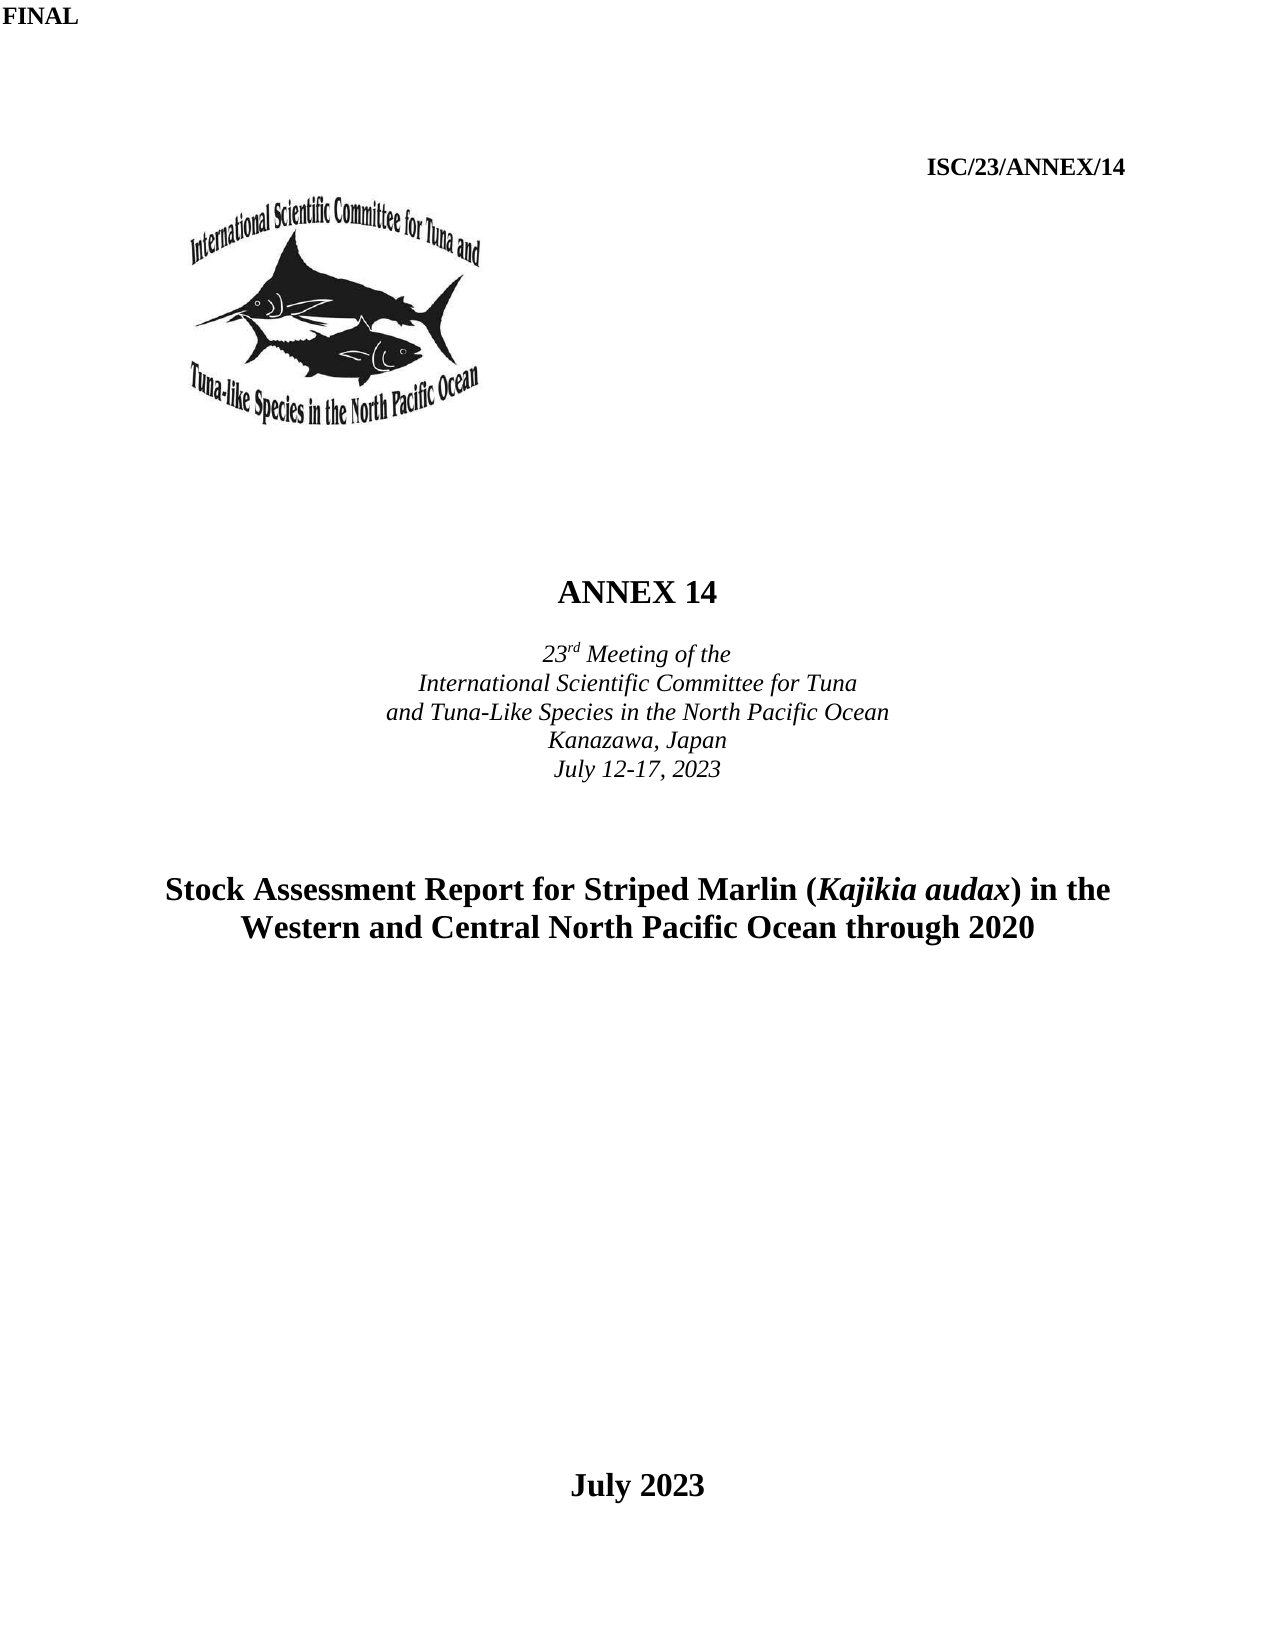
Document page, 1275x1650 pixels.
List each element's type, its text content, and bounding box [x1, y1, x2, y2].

picture [187, 195, 483, 425]
text July 12-17, 2023 [383, 754, 891, 783]
text Stock Assessment Report for Striped Marlin (Kajikia audax) in the Western and Central North Pacific Ocean through 2020 [163, 869, 1112, 946]
subtitle ISC/23/ANNEX/14 [137, 152, 1125, 181]
text 23rd Meeting of the International Scientific Committee for Tuna [418, 639, 863, 697]
text and Tuna-Like Species in the North Pacific Ocean Kanazawa, Japan [383, 697, 891, 754]
text July 2023 [384, 1465, 891, 1503]
text ANNEX 14 [383, 572, 891, 610]
